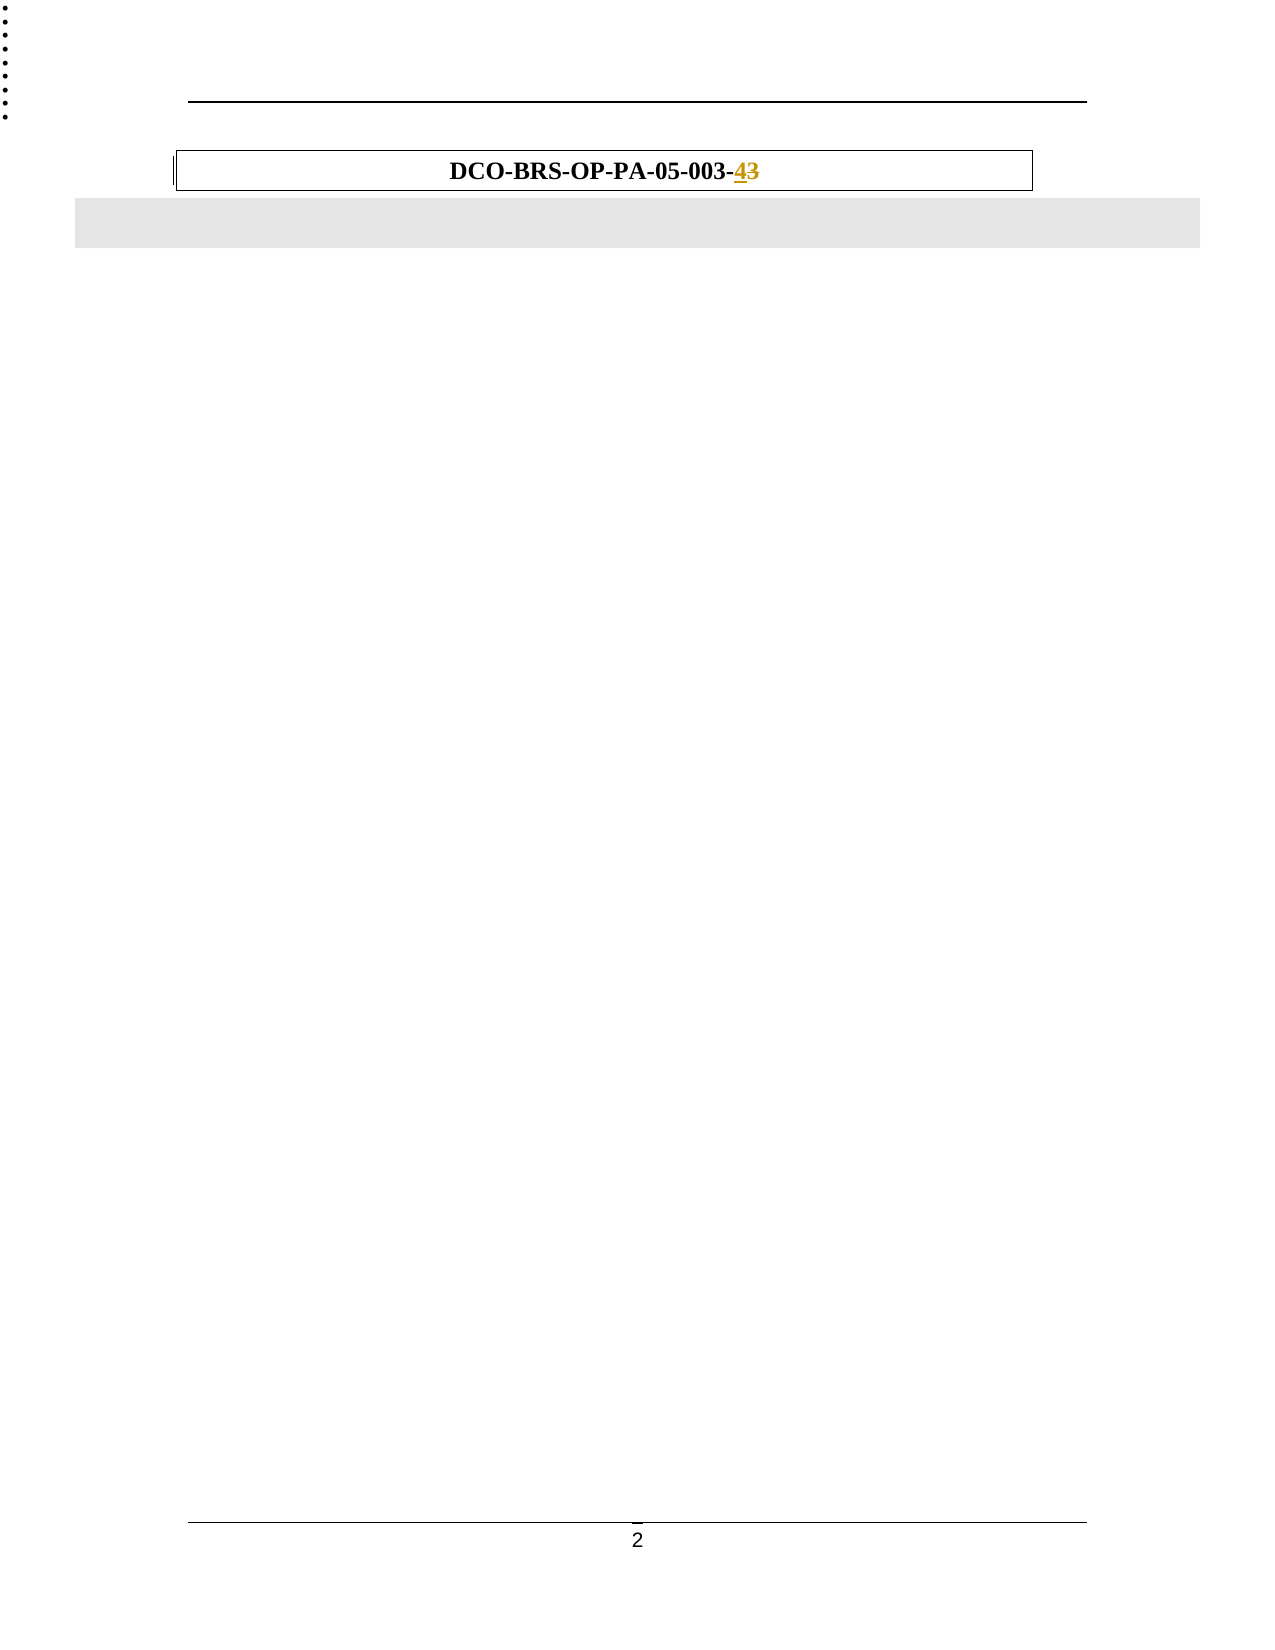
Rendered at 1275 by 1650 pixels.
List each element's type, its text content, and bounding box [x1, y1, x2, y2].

table_cell DCO-BRS-OP-PA-05-003- [177, 151, 1032, 190]
